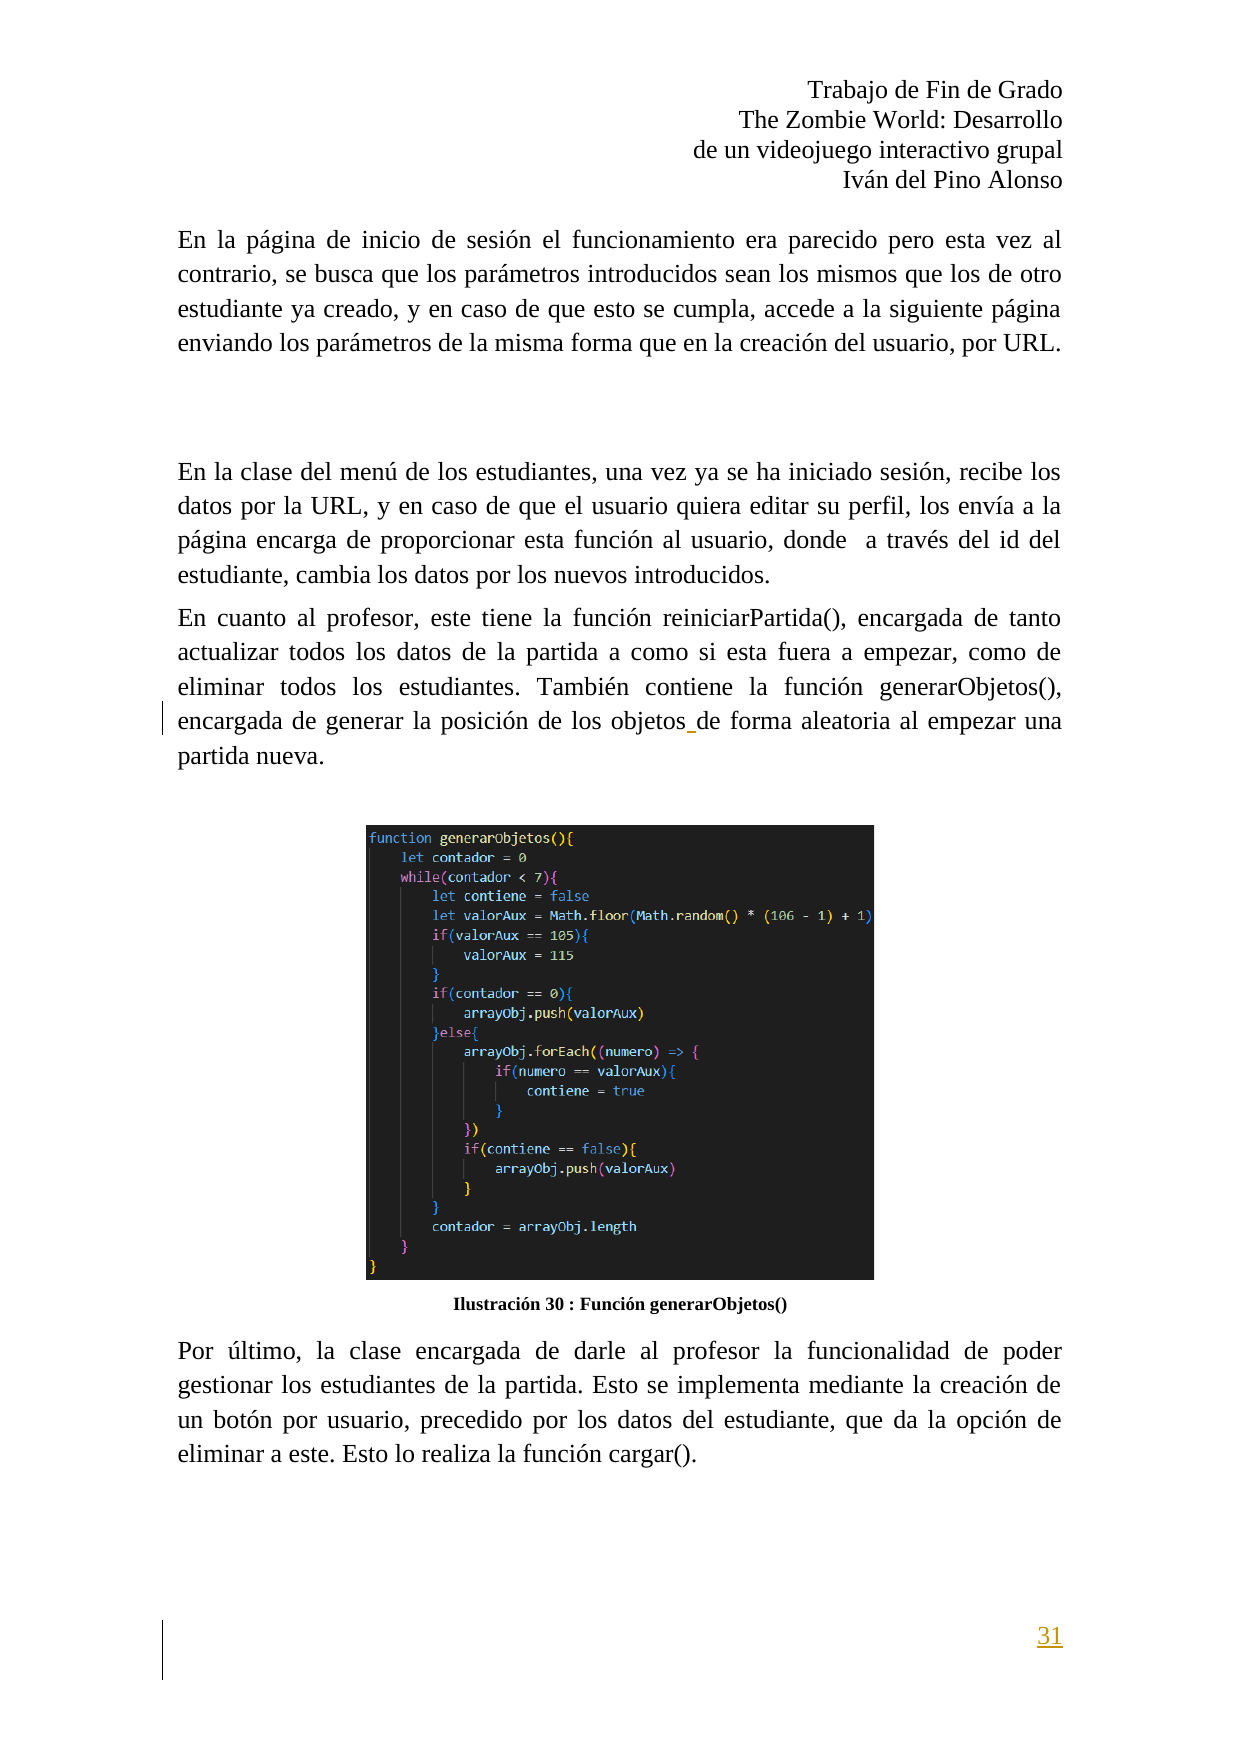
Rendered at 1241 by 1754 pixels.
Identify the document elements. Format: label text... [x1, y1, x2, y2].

picture [366, 825, 875, 1280]
text En la página de inicio de sesión el funcionamiento era parecido pero esta vez al contrario, se busca que los parámetros introducidos sean los mismos que los de otro estudiante ya creado, y en caso de que esto se cumpla, accede a la siguiente página enviando los parámetros de la misma forma que en la creación del usuario, por URL. [177, 224, 1063, 357]
text En la clase del menú de los estudiantes, una vez ya se ha iniciado sesión, recibe los datos por la URL, y en caso de que el usuario quiera editar su perfil, los envía a la página encarga de proporcionar esta función al usuario, donde a través del id del estudiante, cambia los datos por los nuevos introducidos. [177, 456, 1063, 589]
text Por último, la clase encargada de darle al profesor la funcionalidad de poder gestionar los estudiantes de la partida. Esto se implementa mediante la creación de un botón por usuario, precedido por los datos del estudiante, que da la opción de eliminar a este. Esto lo realiza la función cargar(). [177, 1335, 1063, 1468]
text En cuanto al profesor, este tiene la función reiniciarPartida(), encargada de tanto actualizar todos los datos de la partida a como si esta fuera a empezar, como de eliminar todos los estudiantes. También contiene la función generarObjetos(), encargada de generar la posición de los objetosde forma aleatoria al empezar una partida nueva. [177, 602, 1063, 770]
